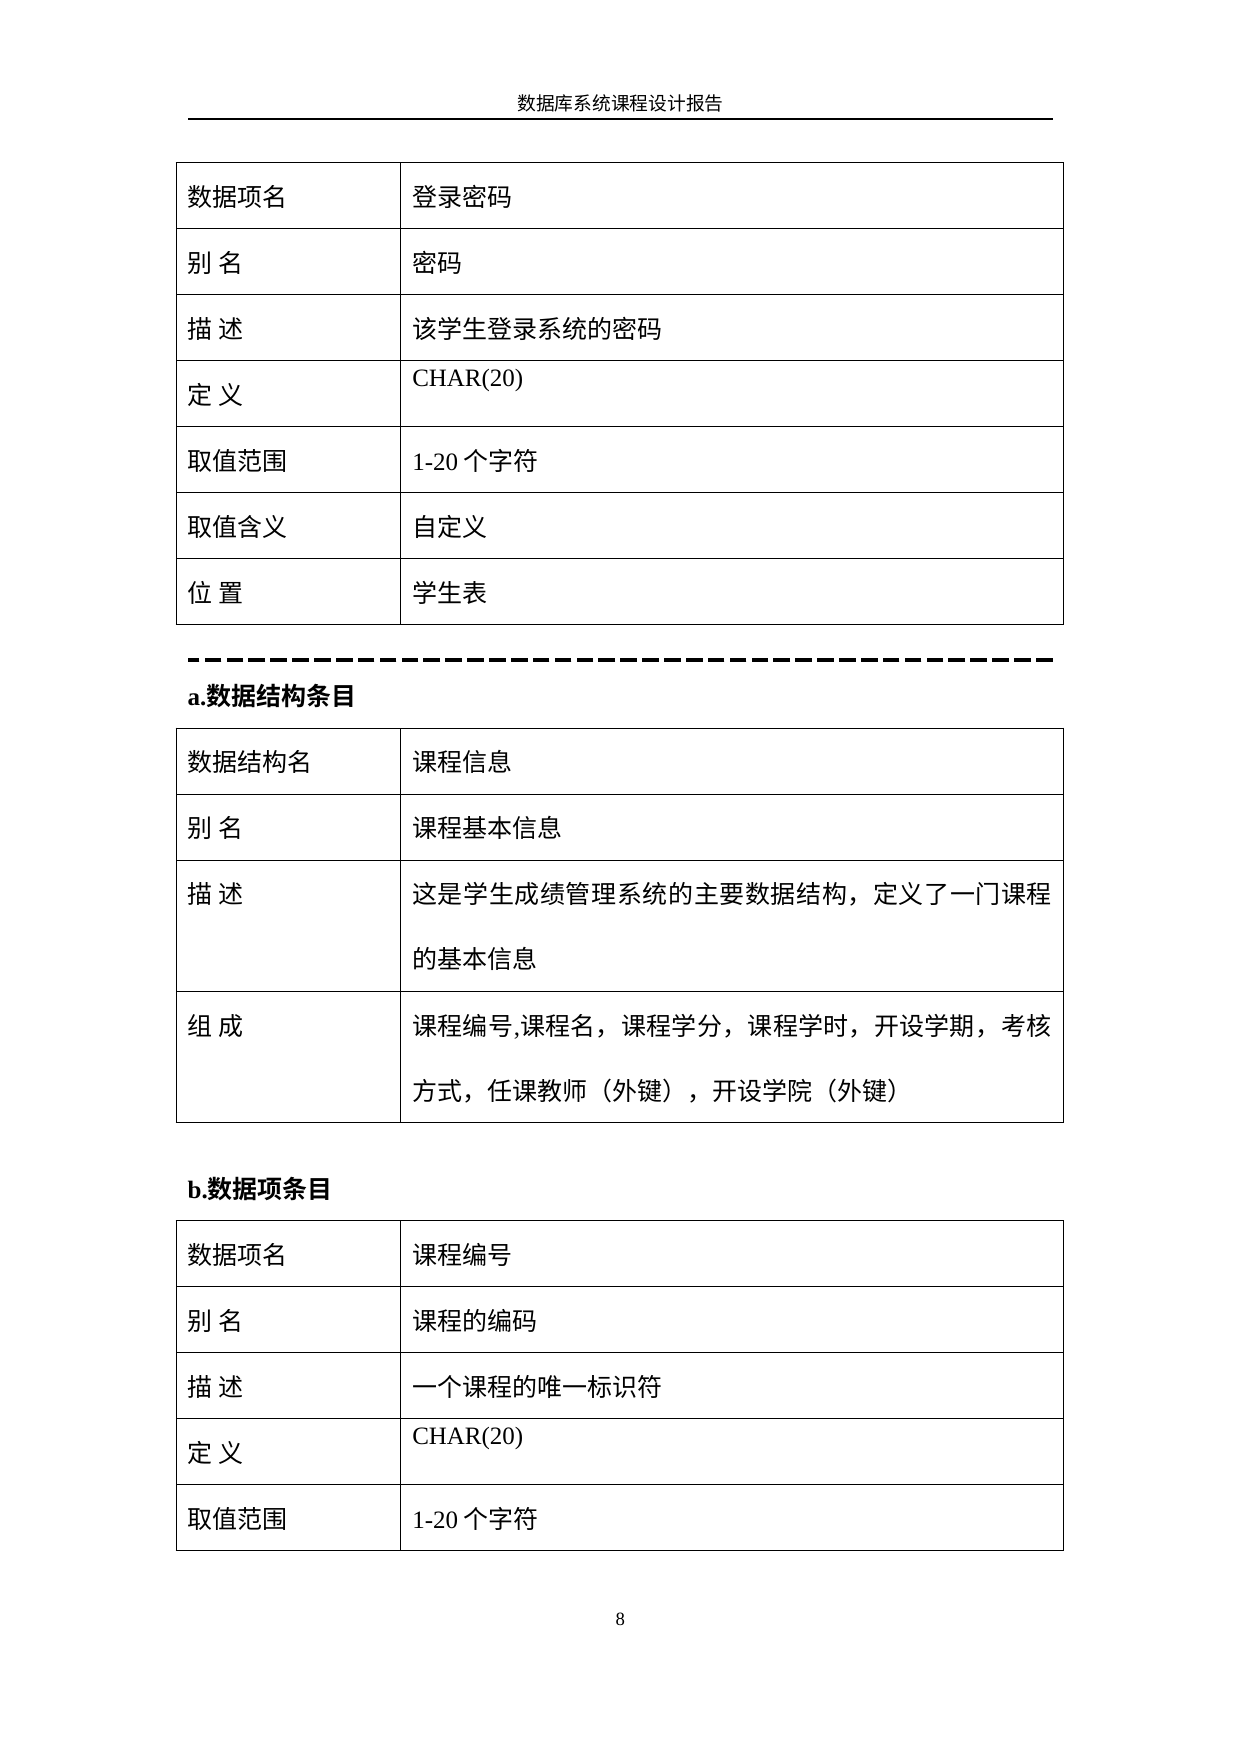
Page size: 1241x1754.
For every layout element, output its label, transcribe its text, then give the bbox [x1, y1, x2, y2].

table_cell 定 义 [177, 361, 400, 426]
table_cell 1-20个字符 [401, 1485, 1063, 1550]
table_cell 一个课程的唯一标识符 [401, 1353, 1063, 1418]
table_header 数据项名 [177, 1221, 400, 1286]
table_cell 别 名 [177, 795, 400, 859]
table_cell 描 述 [177, 861, 400, 991]
table_cell 组 成 [177, 992, 400, 1122]
table_cell 密码 [401, 229, 1063, 294]
table_cell 课程的编码 [401, 1287, 1063, 1352]
table_header 课程信息 [401, 729, 1063, 793]
table_header 登录密码 [401, 163, 1063, 228]
text b.数据项条目 [187, 1155, 1053, 1220]
table_cell 别 名 [177, 229, 400, 294]
table_header 数据项名 [177, 163, 400, 228]
table_header 课程编号 [401, 1221, 1063, 1286]
table_cell CHAR(20) [401, 361, 1063, 426]
table_cell 该学生登录系统的密码 [401, 295, 1063, 360]
table_cell 描 述 [177, 1353, 400, 1418]
table_cell 取值含义 [177, 493, 400, 558]
table_cell 自定义 [401, 493, 1063, 558]
list a.数据结构条目 [187, 662, 1053, 727]
table_cell 别 名 [177, 1287, 400, 1352]
table_cell 课程基本信息 [401, 795, 1063, 859]
table_cell 学生表 [401, 559, 1063, 624]
table_cell 描 述 [177, 295, 400, 360]
table_cell 1-20个字符 [401, 427, 1063, 492]
table_header 数据结构名 [177, 729, 400, 793]
table_cell CHAR(20) [401, 1419, 1063, 1484]
table_cell 取值范围 [177, 427, 400, 492]
table_cell 课程编号,课程名，课程学分，课程学时，开设学期，考核方式，任课教师（外键），开设学院（外键） [401, 992, 1063, 1122]
table_cell 定 义 [177, 1419, 400, 1484]
table_cell 这是学生成绩管理系统的主要数据结构，定义了一门课程的基本信息 [401, 861, 1063, 991]
table_cell 位 置 [177, 559, 400, 624]
table_cell 取值范围 [177, 1485, 400, 1550]
